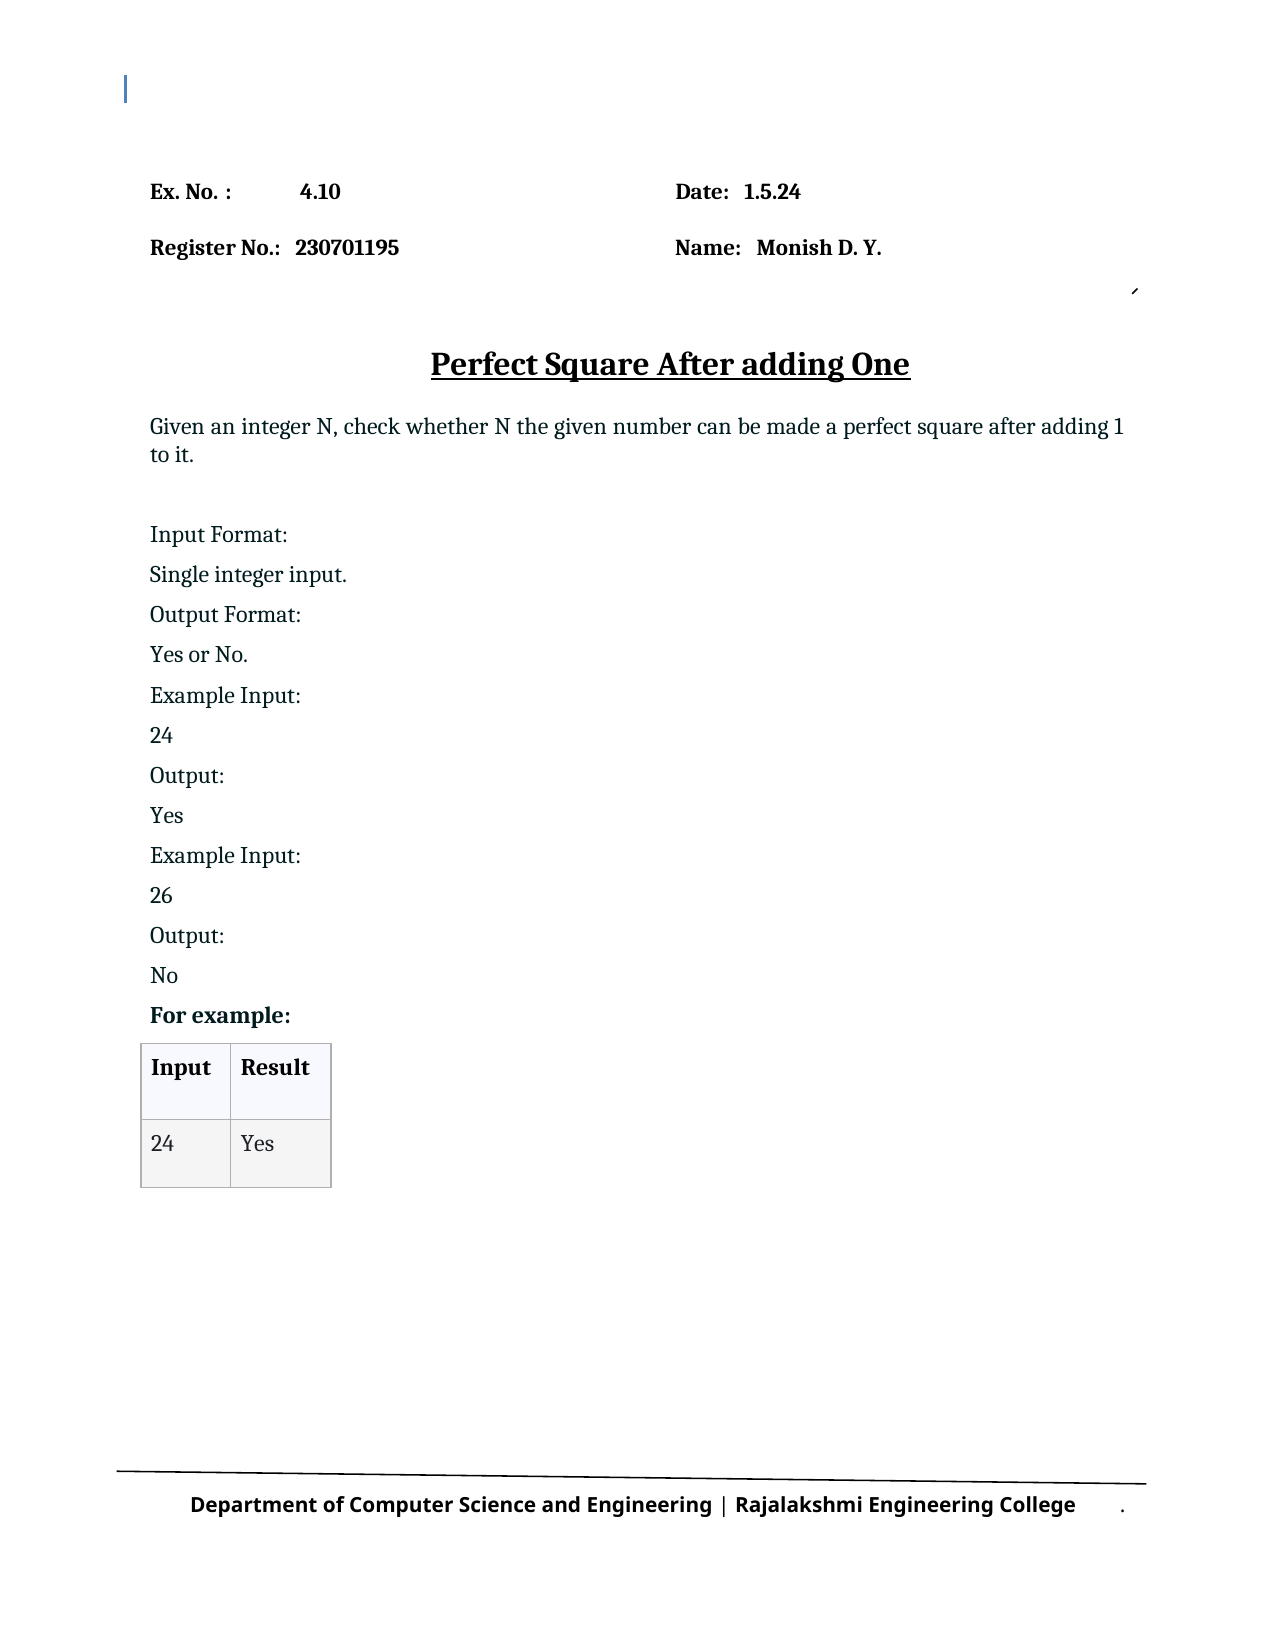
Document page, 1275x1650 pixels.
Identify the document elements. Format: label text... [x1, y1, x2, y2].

text Example Input: [150, 681, 1125, 709]
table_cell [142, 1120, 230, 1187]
text No [150, 962, 1125, 990]
text Yes or No. [150, 641, 1125, 669]
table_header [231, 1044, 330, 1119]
text Ex. No. : 4.10 Date: 1.5.24 [150, 179, 1125, 206]
text Example Input: [150, 842, 1125, 869]
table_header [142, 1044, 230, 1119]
text Register No.: 230701195 Name: Monish D. Y. [150, 235, 1125, 261]
text For example: [150, 1002, 1125, 1030]
text Output: [150, 762, 1125, 789]
text Given an integer N, check whether N the given number can be made a perfect square after adding 1 to it. [150, 413, 1125, 468]
text Single integer input. [150, 561, 1125, 589]
text Perfect Square After adding One [216, 346, 1125, 384]
text Output Format: [150, 601, 1125, 629]
text 24 [150, 722, 1125, 749]
text Yes [150, 802, 1125, 829]
text Input Format: [150, 521, 1125, 549]
text 26 [150, 882, 1125, 909]
text Output: [150, 922, 1125, 950]
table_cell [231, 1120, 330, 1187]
